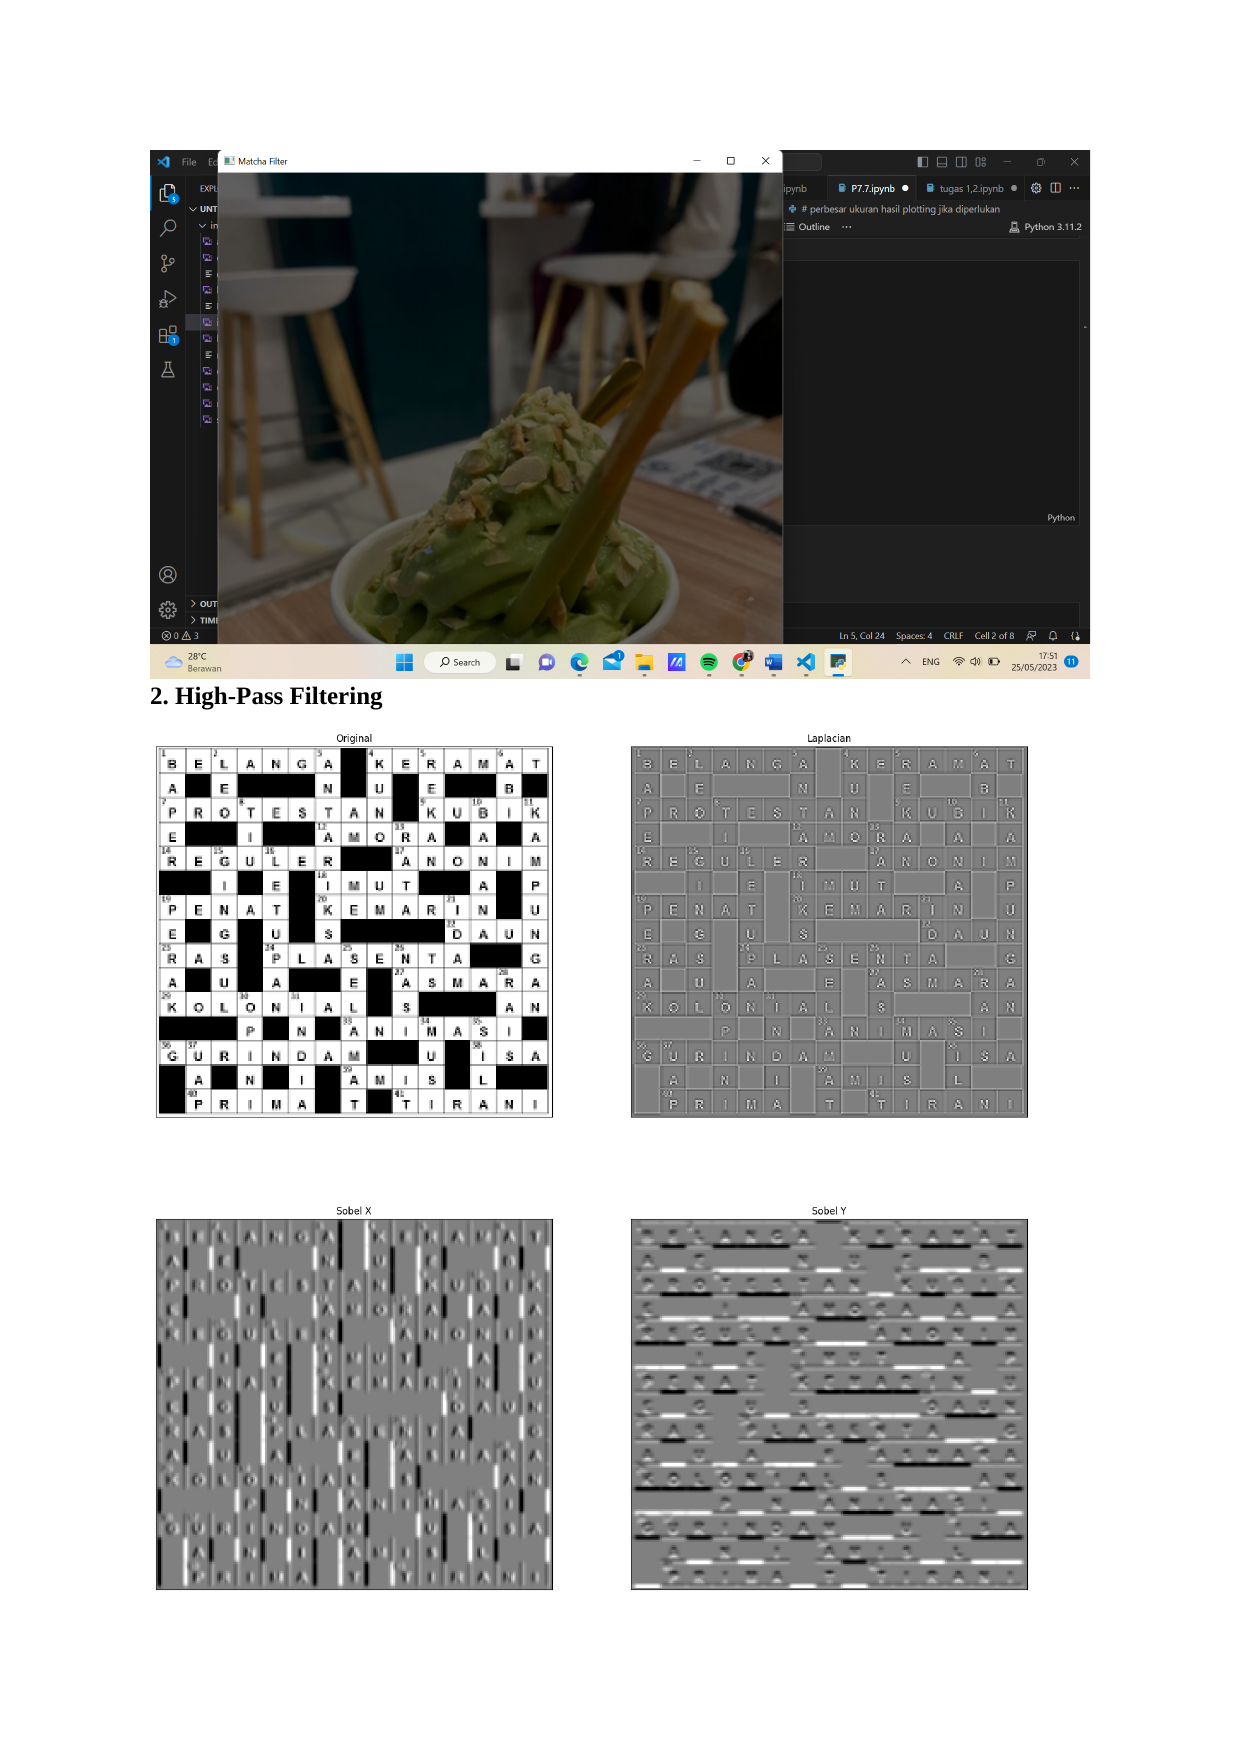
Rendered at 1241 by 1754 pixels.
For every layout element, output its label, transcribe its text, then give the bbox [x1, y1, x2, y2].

picture [150, 728, 1032, 1595]
text 2. High-Pass Filtering [150, 679, 1090, 710]
picture [150, 150, 1091, 679]
